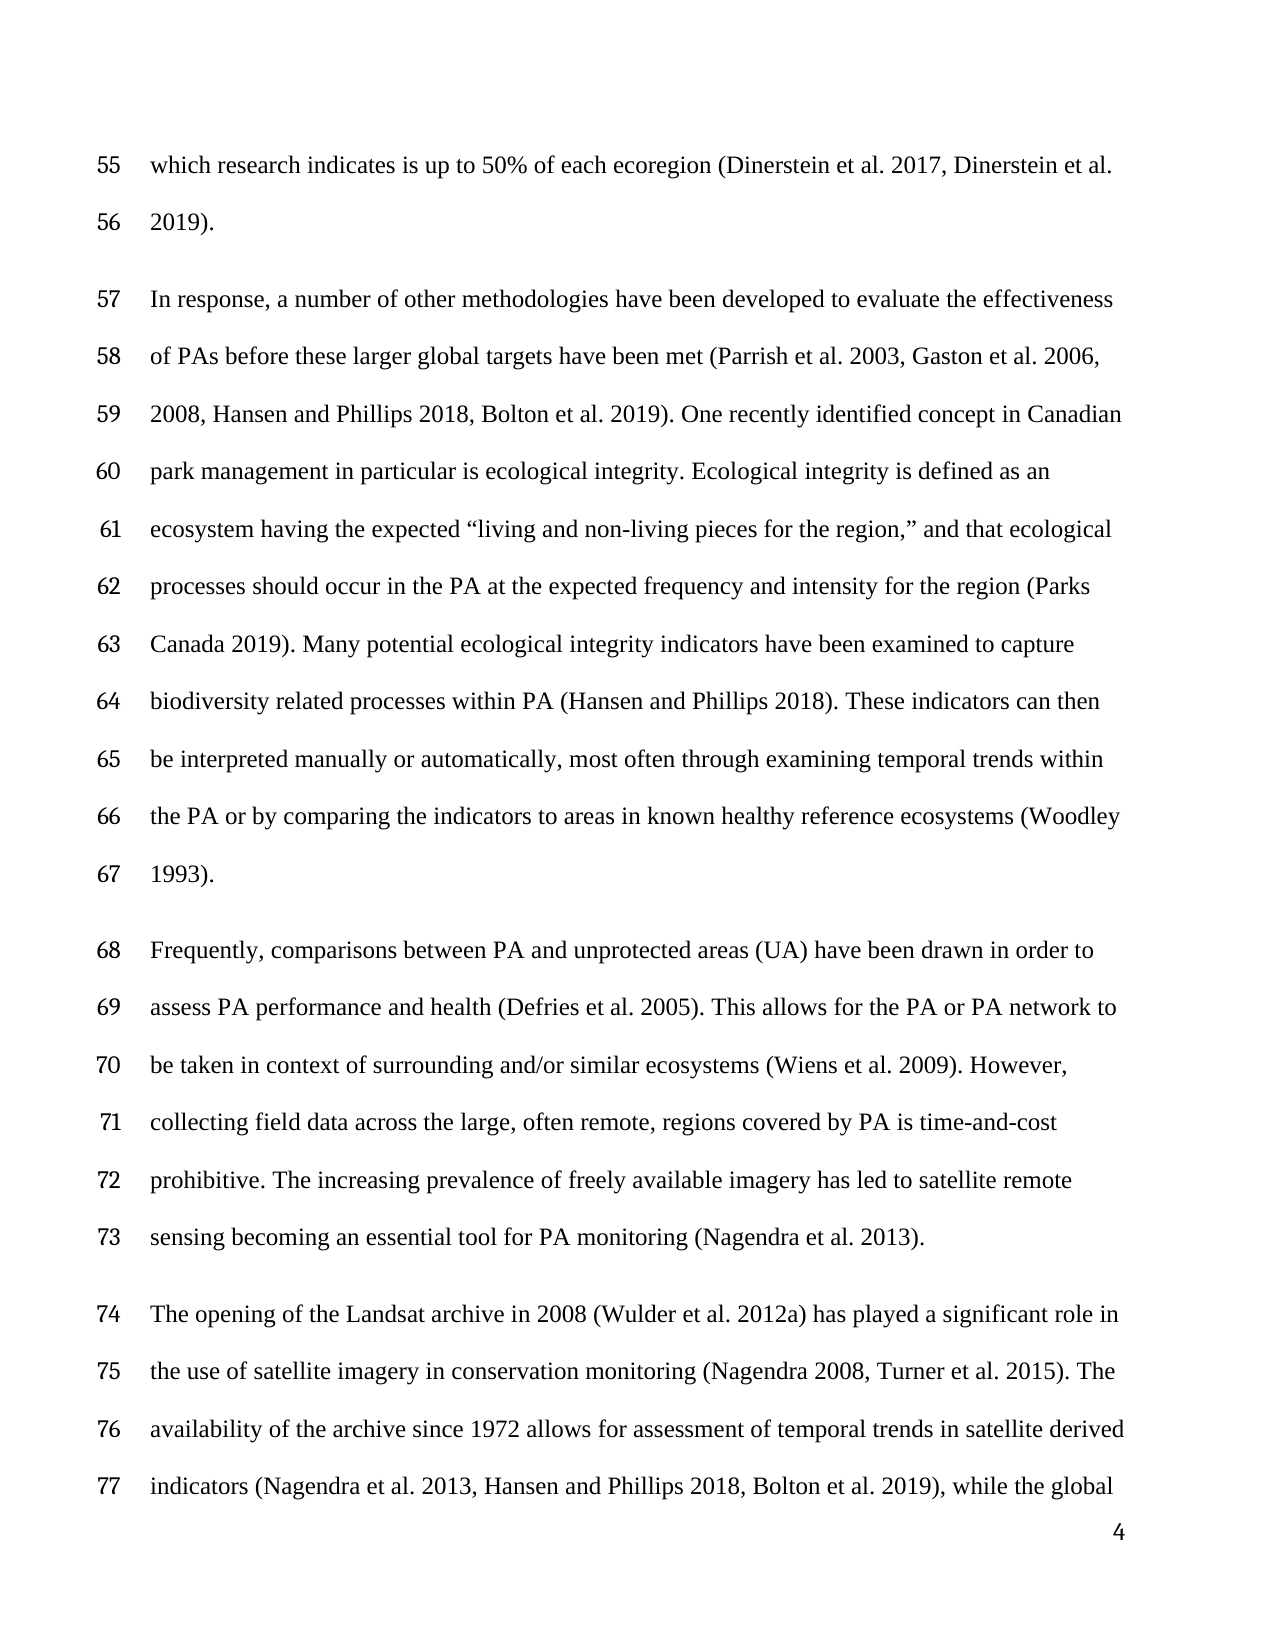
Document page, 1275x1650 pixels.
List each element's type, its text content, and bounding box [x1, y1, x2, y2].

text In response, a number of other methodologies have been developed to evaluate the effectiveness of PAs before these larger global targets have been met (Parrish et al. 2003, Gaston et al. 2006, 2008, Hansen and Phillips 2018, Bolton et al. 2019). One recently identified concept in Canadian park management in particular is ecological integrity. Ecological integrity is defined as an ecosystem having the expected “living and non-living pieces for the region,” and that ecological processes should occur in the PA at the expected frequency and intensity for the region (Parks Canada 2019). Many potential ecological integrity indicators have been examined to capture biodiversity related processes within PA (Hansen and Phillips 2018). These indicators can then be interpreted manually or automatically, most often through examining temporal trends within the PA or by comparing the indicators to areas in known healthy reference ecosystems (Woodley 1993). [150, 284, 1125, 887]
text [150, 150, 1125, 236]
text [150, 1299, 1125, 1500]
text Frequently, comparisons between PA and unprotected areas (UA) have been drawn in order to assess PA performance and health (Defries et al. 2005). This allows for the PA or PA network to be taken in context of surrounding and/or similar ecosystems (Wiens et al. 2009). However, collecting field data across the large, often remote, regions covered by PA is time-and-cost prohibitive. The increasing prevalence of freely available imagery has led to satellite remote sensing becoming an essential tool for PA monitoring (Nagendra et al. 2013). [150, 935, 1125, 1251]
